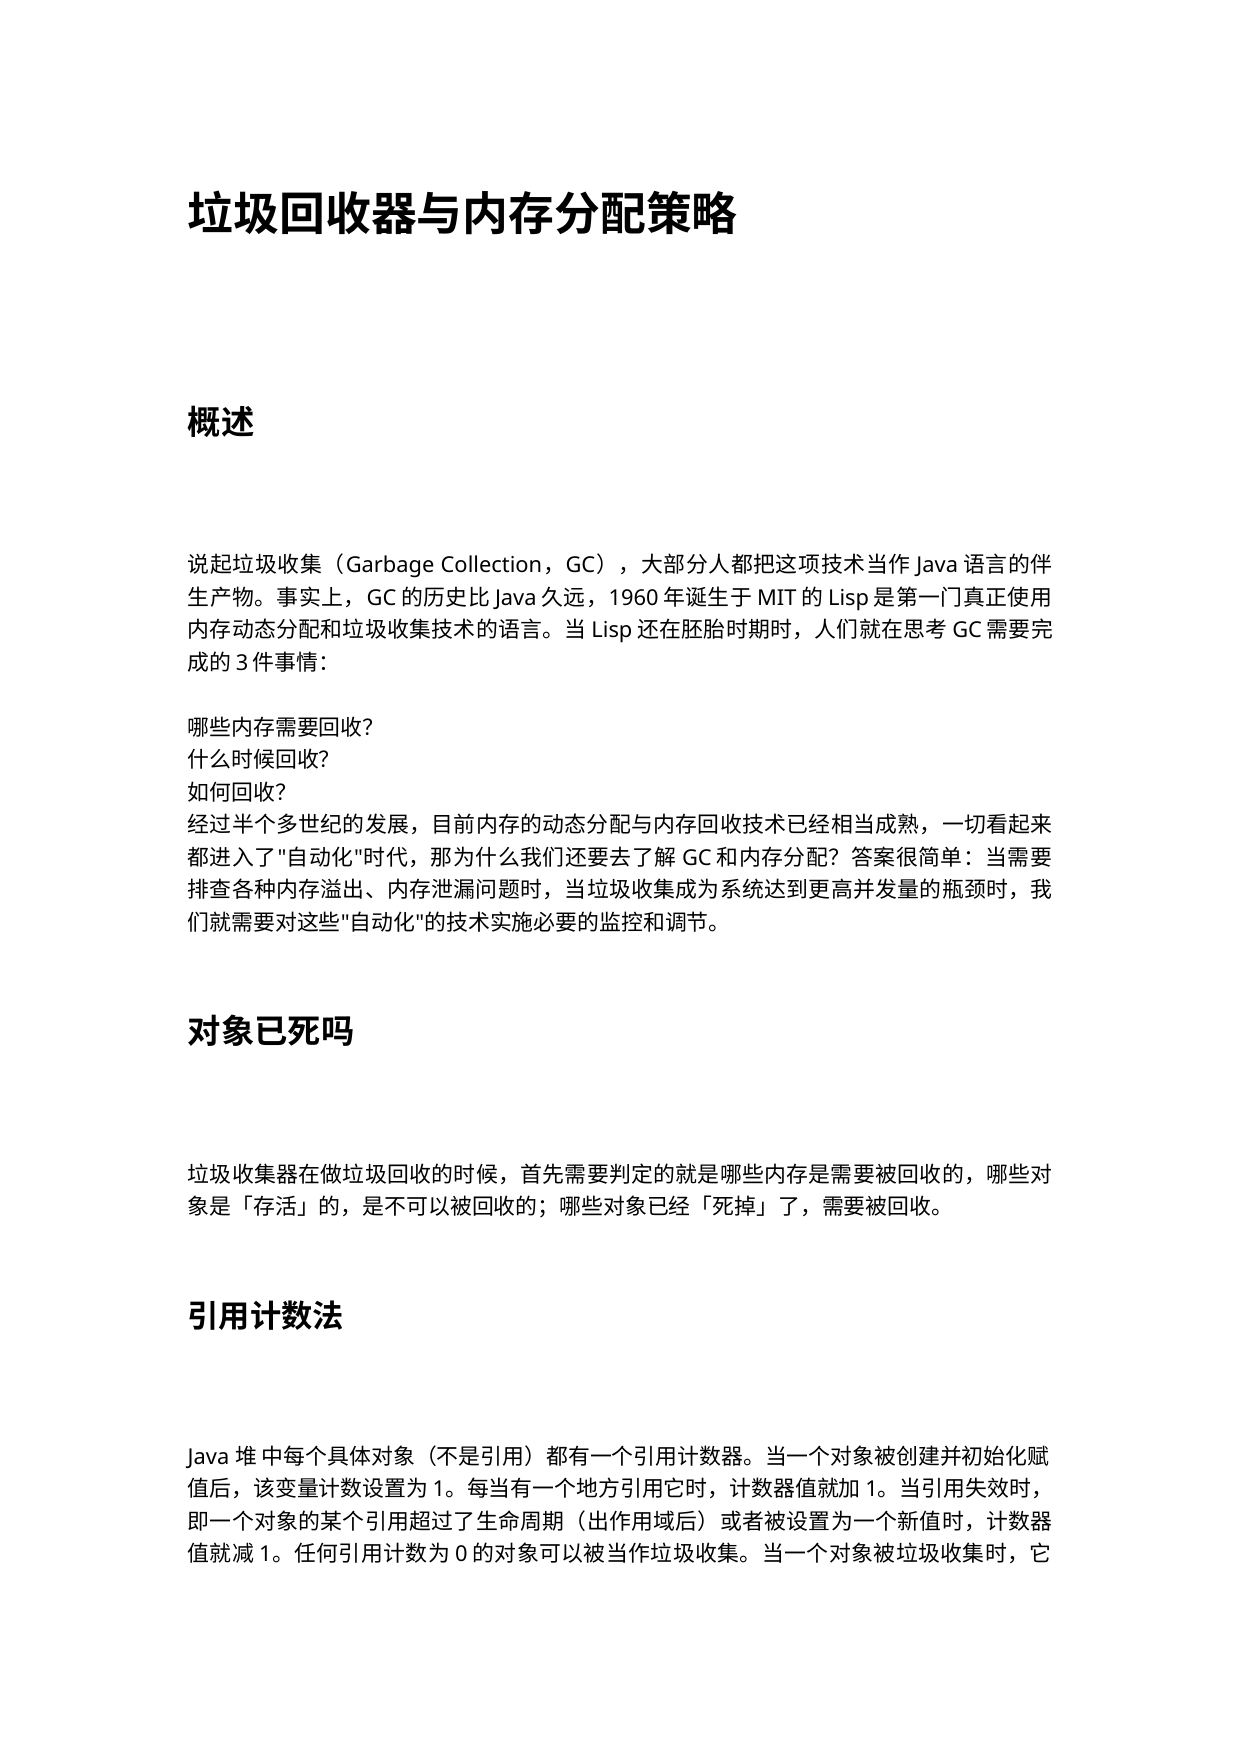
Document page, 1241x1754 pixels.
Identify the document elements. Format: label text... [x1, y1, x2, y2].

text 如何回收？ [187, 774, 1053, 807]
text 哪些内存需要回收？ [187, 709, 1053, 742]
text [187, 1438, 1053, 1568]
text 经过半个多世纪的发展，目前内存的动态分配与内存回收技术已经相当成熟，一切看起来都进入了"自动化"时代，那为什么我们还要去了解GC和内存分配？答案很简单：当需要排查各种内存溢出、内存泄漏问题时，当垃圾收集成为系统达到更高并发量的瓶颈时，我们就需要对这些"自动化"的技术实施必要的监控和调节。 [187, 807, 1053, 937]
text 垃圾收集器在做垃圾回收的时候，首先需要判定的就是哪些内存是需要被回收的，哪些对象是「存活」的，是不可以被回收的；哪些对象已经「死掉」了，需要被回收。 [187, 1156, 1053, 1221]
subtitle 对象已死吗 [187, 997, 1053, 1062]
subtitle 垃圾回收器与内存分配策略 [187, 162, 1053, 259]
text 什么时候回收？ [187, 742, 1053, 774]
text 说起垃圾收集（Garbage Collection，GC），大部分人都把这项技术当作Java语言的伴生产物。事实上，GC的历史比Java久远，1960年诞生于MIT的Lisp是第一门真正使用内存动态分配和垃圾收集技术的语言。当Lisp还在胚胎时期时，人们就在思考GC需要完成的3件事情： [187, 547, 1053, 677]
subtitle 概述 [187, 387, 1053, 452]
subtitle 引用计数法 [187, 1281, 1053, 1346]
